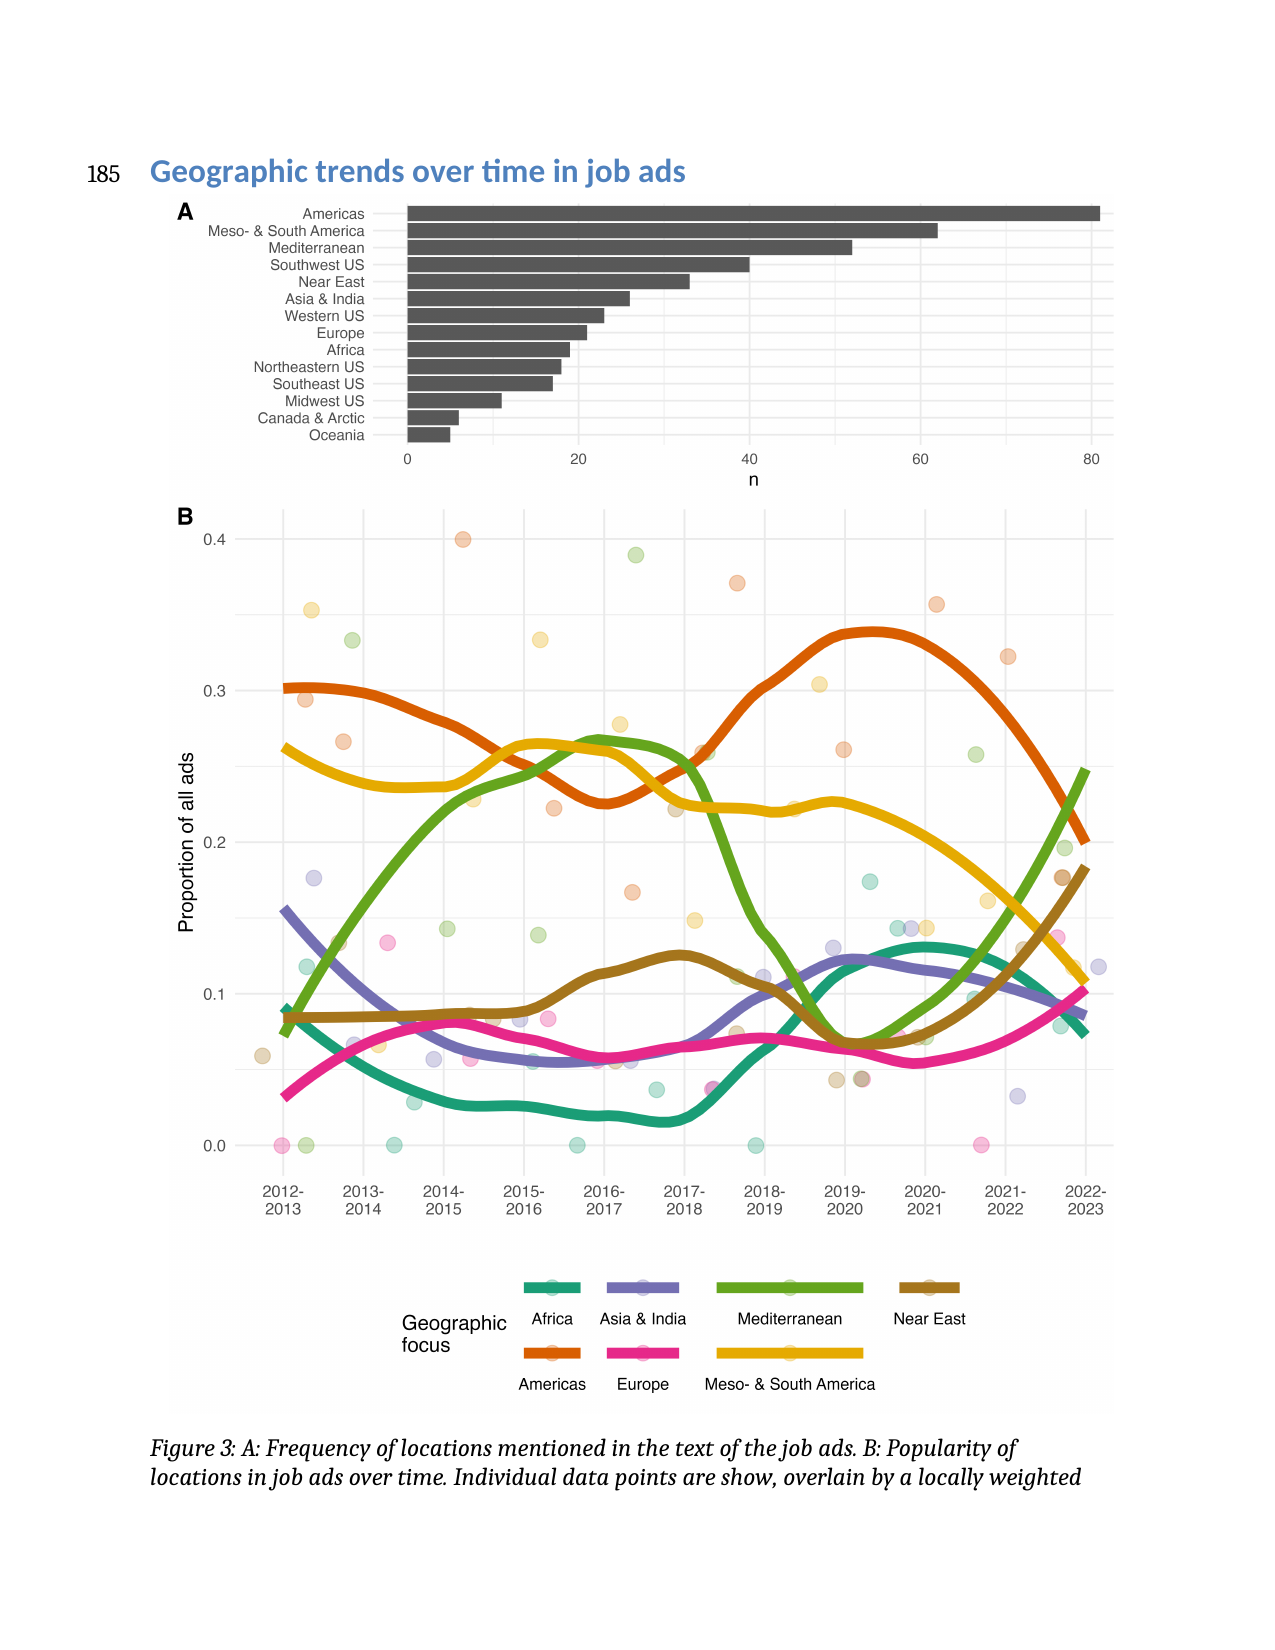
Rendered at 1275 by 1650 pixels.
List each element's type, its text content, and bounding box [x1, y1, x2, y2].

picture [168, 194, 1114, 1414]
subtitle Geographic trends over time in job ads [150, 150, 1125, 191]
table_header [139, 191, 1114, 1492]
